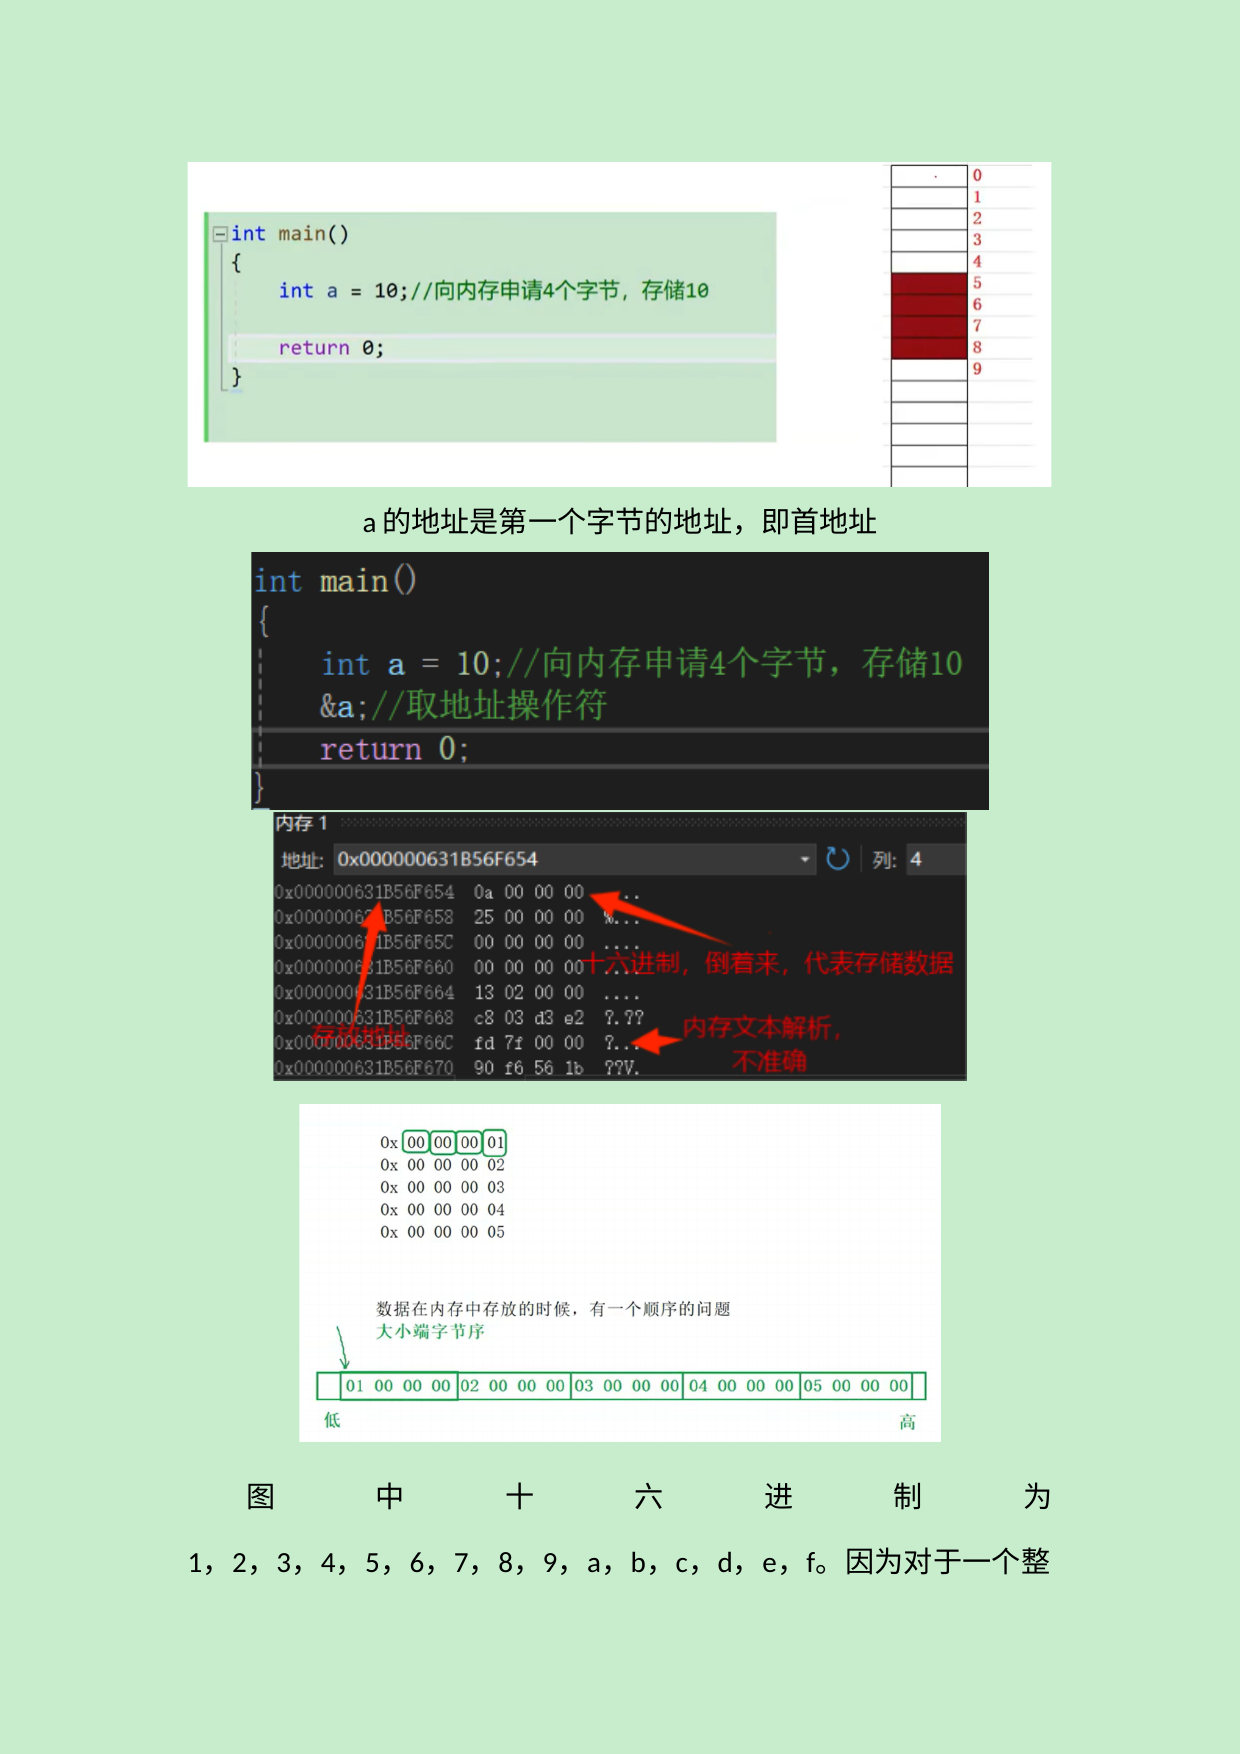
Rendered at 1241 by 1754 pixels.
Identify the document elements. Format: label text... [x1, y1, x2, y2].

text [187, 1462, 1053, 1592]
picture [299, 1104, 941, 1442]
picture [187, 162, 1052, 487]
picture [251, 552, 989, 810]
text a的地址是第一个字节的地址，即首地址 [187, 487, 1053, 552]
picture [273, 812, 967, 1081]
